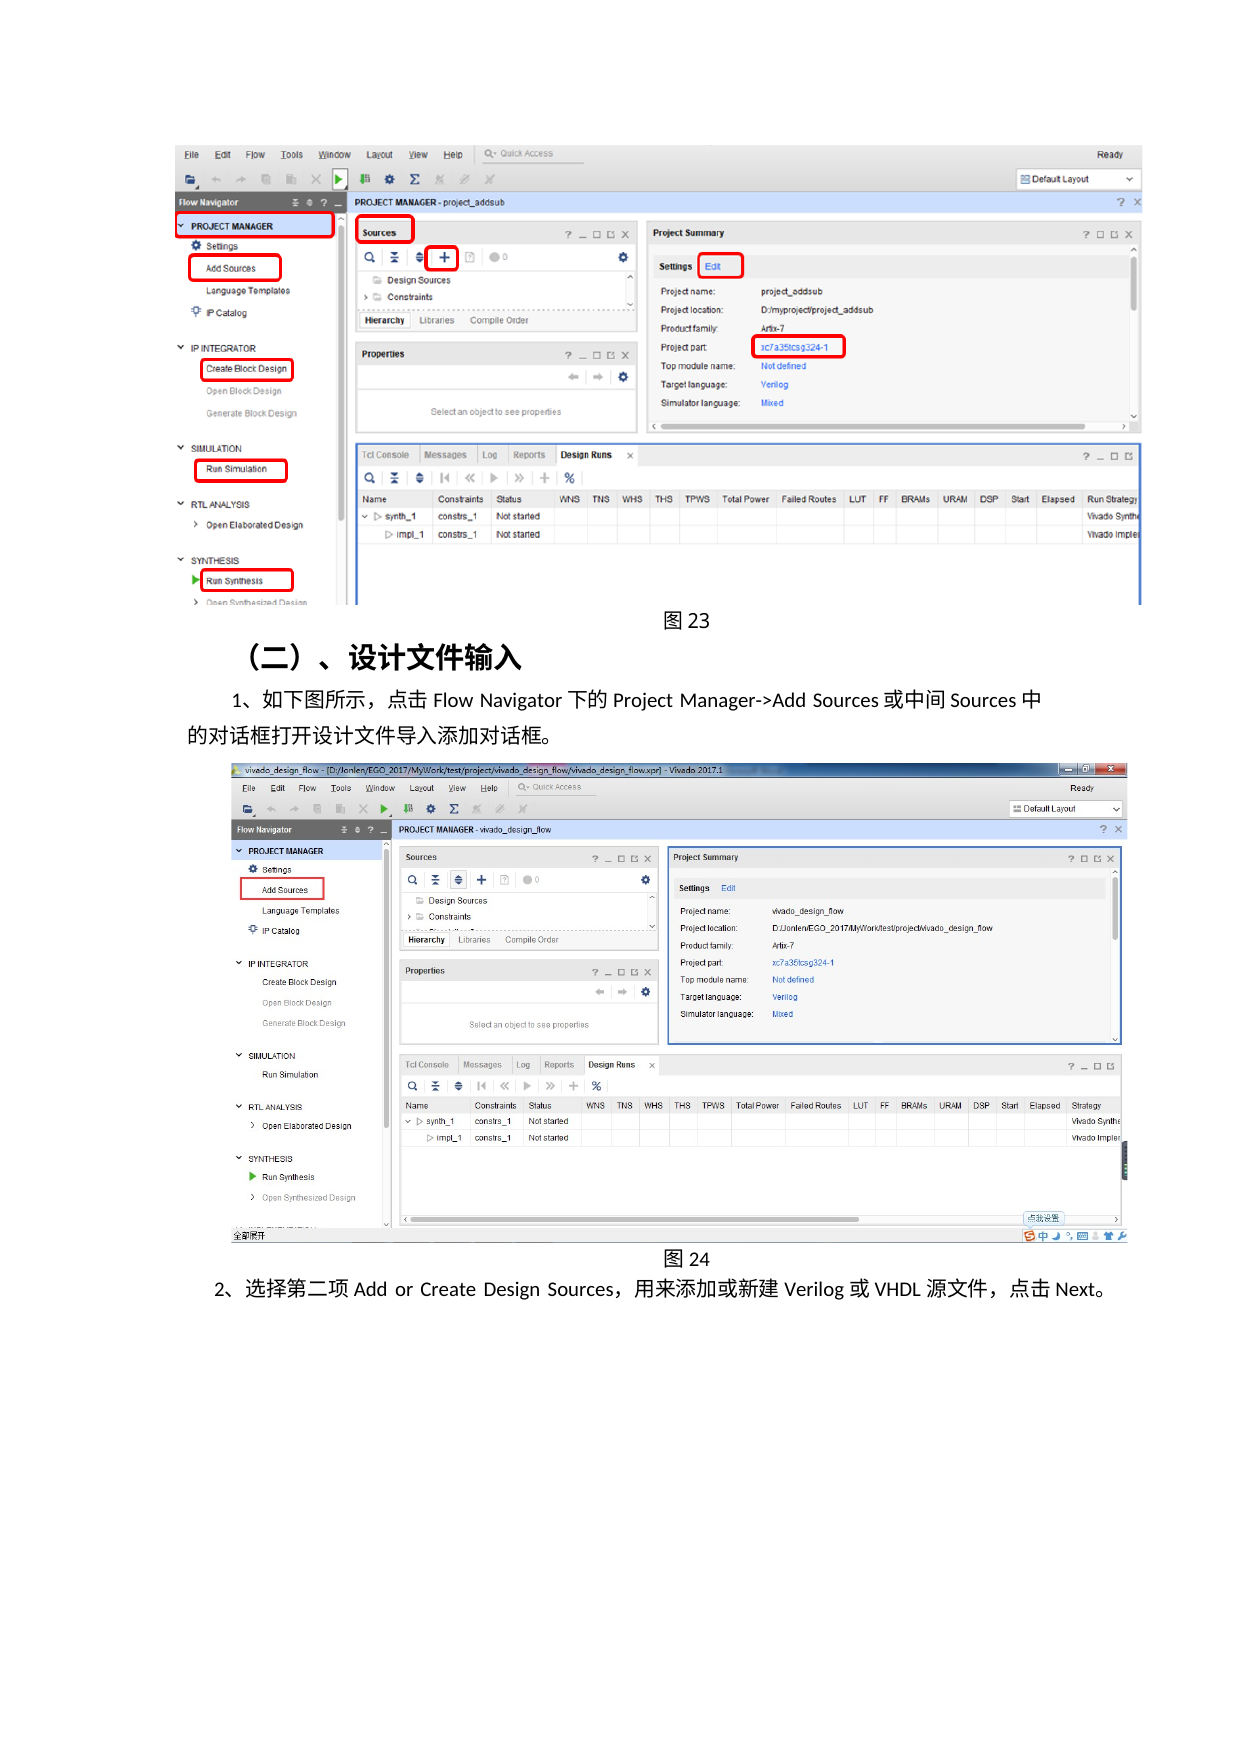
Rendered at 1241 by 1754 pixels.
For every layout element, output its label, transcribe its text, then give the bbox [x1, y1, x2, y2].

text 1、如下图所示，点击 Flow Navigator 下的 Project Manager->Add Sources 或中间 Sources 中的对话框打开设计文件导入添加对话框。 [187, 683, 1053, 750]
picture [231, 763, 1128, 1243]
picture [175, 145, 1143, 605]
text （二）、设计文件输入 [187, 635, 1142, 677]
text 图24 2、选择第二项 Add or Create Design Sources，用来添加或新建 Verilog 或 VHDL 源文件，点击Next。 [187, 1242, 1142, 1303]
text 图23 [187, 605, 1142, 635]
